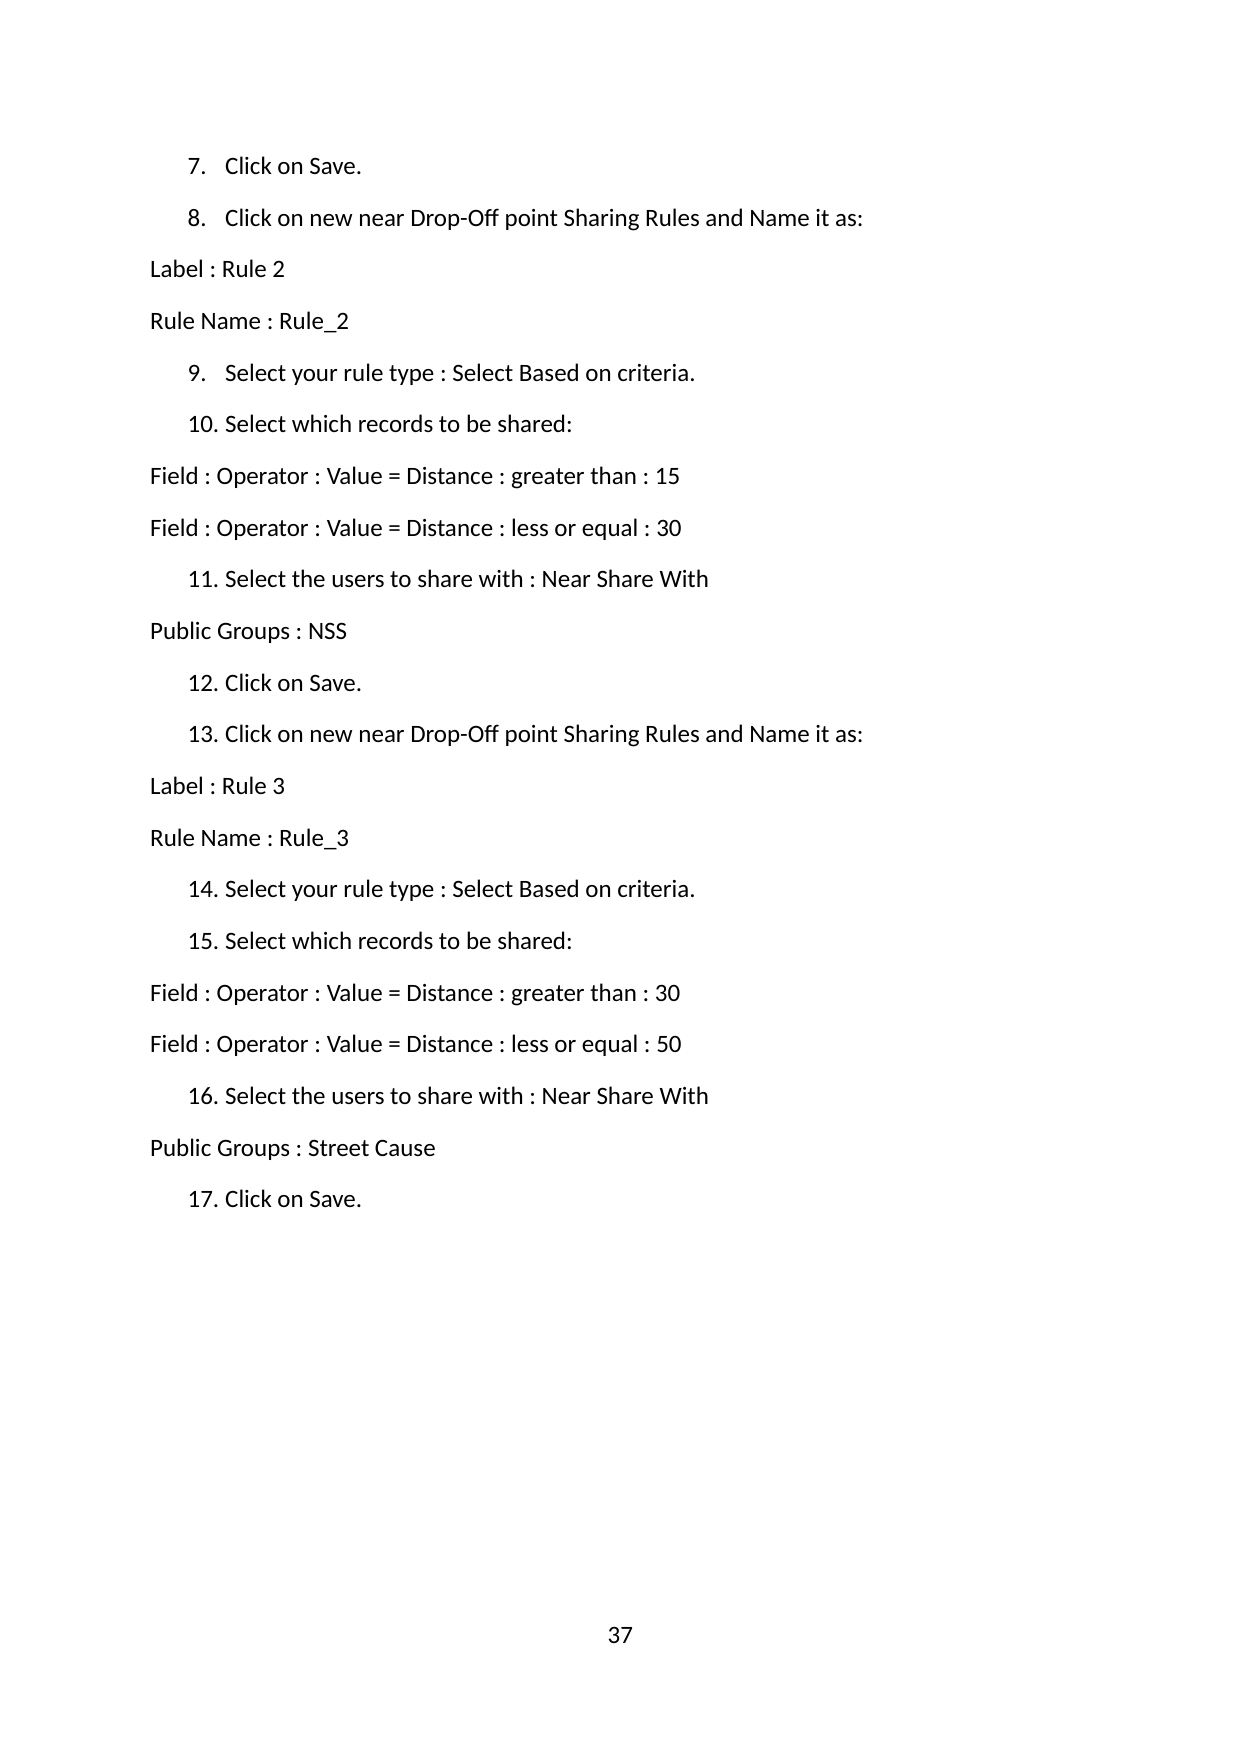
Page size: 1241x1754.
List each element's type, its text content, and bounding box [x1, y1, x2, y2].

list Select which records to be shared: [187, 408, 1090, 439]
text Label : Rule 2 [150, 253, 1090, 284]
text Rule Name : Rule_3 [150, 822, 1090, 852]
text Field : Operator : Value = Distance : less or equal : 50 [150, 1028, 1090, 1059]
list Select the users to share with : Near Share With [187, 1080, 1090, 1111]
list Click on new near Drop-Off point Sharing Rules and Name it as: [187, 718, 1090, 749]
text Public Groups : NSS [150, 615, 1090, 646]
text Field : Operator : Value = Distance : less or equal : 30 [150, 512, 1090, 542]
text Field : Operator : Value = Distance : greater than : 30 [150, 977, 1090, 1007]
list Select your rule type : Select Based on criteria. [187, 873, 1090, 904]
text Field : Operator : Value = Distance : greater than : 15 [150, 460, 1090, 491]
text Rule Name : Rule_2 [150, 305, 1090, 336]
list Click on Save. [187, 150, 1090, 181]
list Select the users to share with : Near Share With [187, 563, 1090, 594]
list Click on Save. [187, 667, 1090, 697]
list Select your rule type : Select Based on criteria. [187, 357, 1090, 387]
text Label : Rule 3 [150, 770, 1090, 801]
list Click on Save. [187, 1183, 1090, 1214]
list Select which records to be shared: [187, 925, 1090, 956]
text Public Groups : Street Cause [150, 1132, 1090, 1162]
list Click on new near Drop-Off point Sharing Rules and Name it as: [187, 202, 1090, 232]
